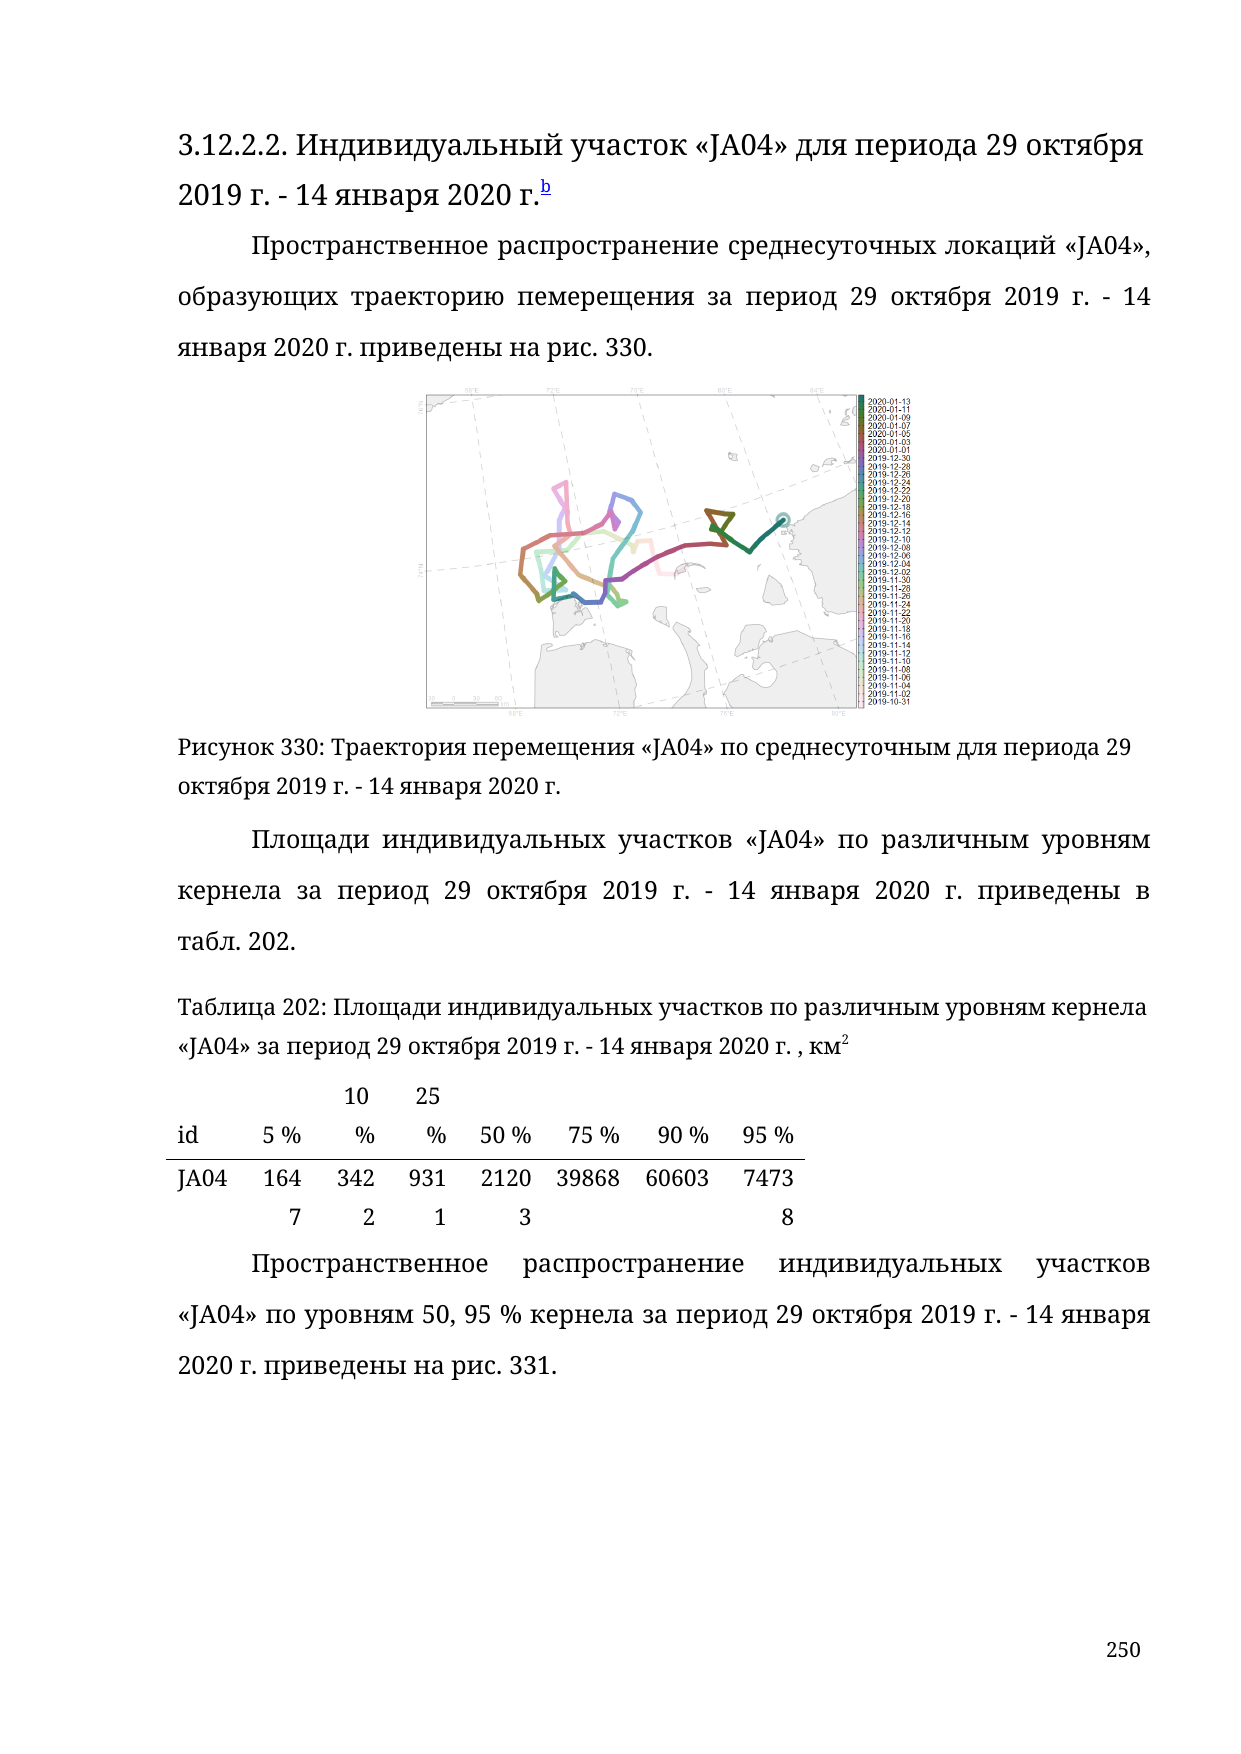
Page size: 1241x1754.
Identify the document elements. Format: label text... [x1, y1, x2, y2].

text Таблица 202: Площади индивидуальных участков по различным уровням кернела «JA04» за период 29 октября 2019 г. - 14 января 2020 г. , км2 [177, 991, 1152, 1061]
text Рисунок 330: Траектория перемещения «JA04» по среднесуточным для периода 29 октября 2019 г. - 14 января 2020 г. [177, 731, 1152, 801]
text Пространственное распространение индивидуальных участков «JA04» по уровням 50, 95 % кернела за период 29 октября 2019 г. - 14 января 2020 г. приведены на рис. 331. [177, 1245, 1152, 1381]
text Пространственное распространение среднесуточных локаций «JA04», образующих траекторию пемерещения за период 29 октября 2019 г. - 14 января 2020 г. приведены на рис. 330. [177, 228, 1152, 364]
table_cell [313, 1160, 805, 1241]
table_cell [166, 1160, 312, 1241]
picture [415, 385, 913, 718]
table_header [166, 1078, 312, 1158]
text Площади индивидуальных участков «JA04» по различным уровням кернела за период 29 октября 2019 г. - 14 января 2020 г. приведены в табл. 202. [177, 821, 1152, 957]
subtitle Индивидуальный участок «JA04» для периода 29 октября 2019 г. - 14 января 2020 г.b [177, 124, 1152, 214]
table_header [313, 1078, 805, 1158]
